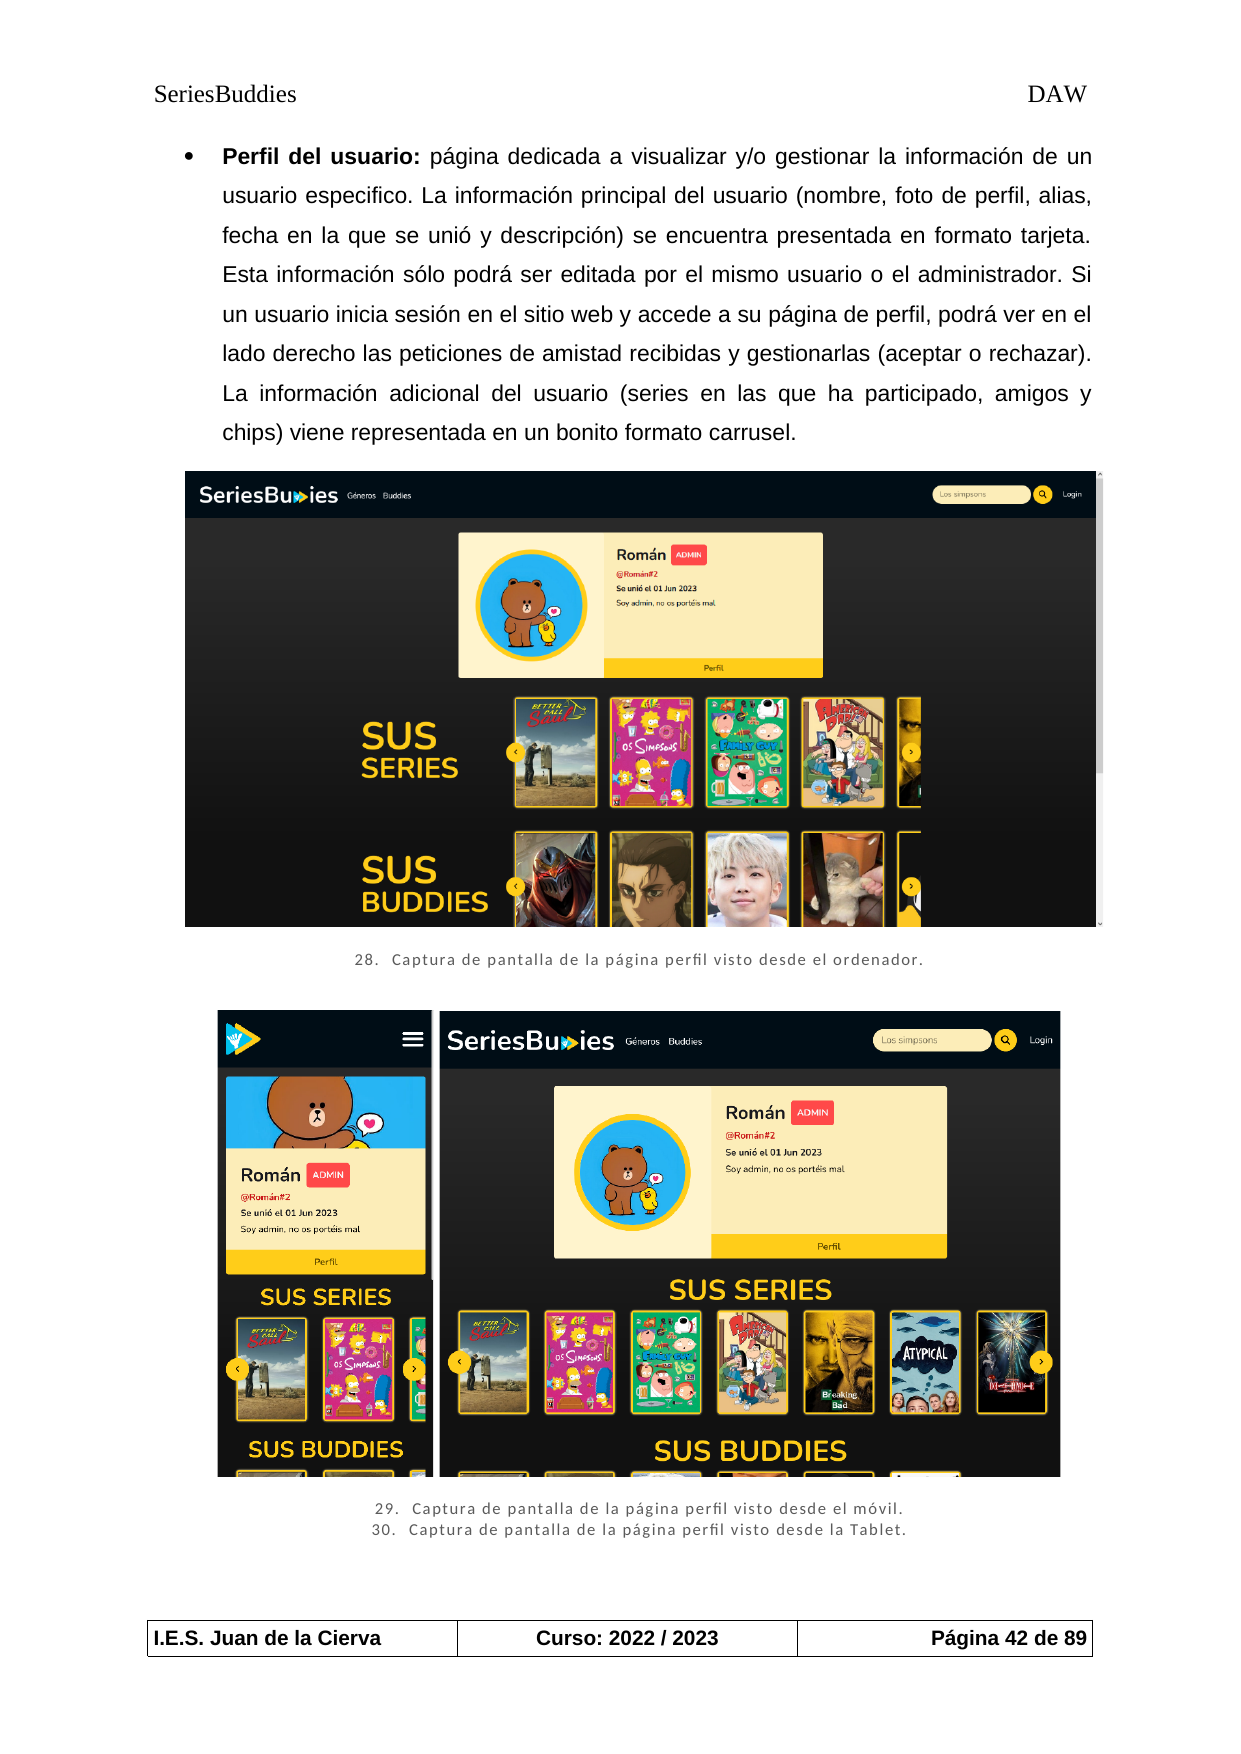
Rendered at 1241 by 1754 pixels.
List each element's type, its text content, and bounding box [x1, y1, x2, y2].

subtitle Captura de pantalla de la página perfil visto desde el móvil. [185, 1499, 1093, 1519]
picture [439, 1011, 1061, 1477]
picture [185, 471, 1104, 927]
subtitle Captura de pantalla de la página perfil visto desde el ordenador. [185, 949, 1093, 970]
picture [217, 1010, 434, 1477]
list Perfil del usuario: página dedicada a visualizar y/o gestionar la información de un usuario especifico. La información principal del usuario (nombre, foto de perfil, alias, fecha en la que se unió y descripción) se encuentra presentada en formato tarjeta. Esta información sólo podrá ser editada por el mismo usuario o el administrador. Si un usuario inicia sesión en el sitio web y accede a su página de perfil, podrá ver en el lado derecho las peticiones de amistad recibidas y gestionarlas (aceptar o rechazar). La información adicional del usuario (series en las que ha participado, amigos y chips) viene representada en un bonito formato carrusel. [185, 143, 1093, 445]
subtitle Captura de pantalla de la página perfil visto desde la Tablet. [185, 1519, 1093, 1539]
